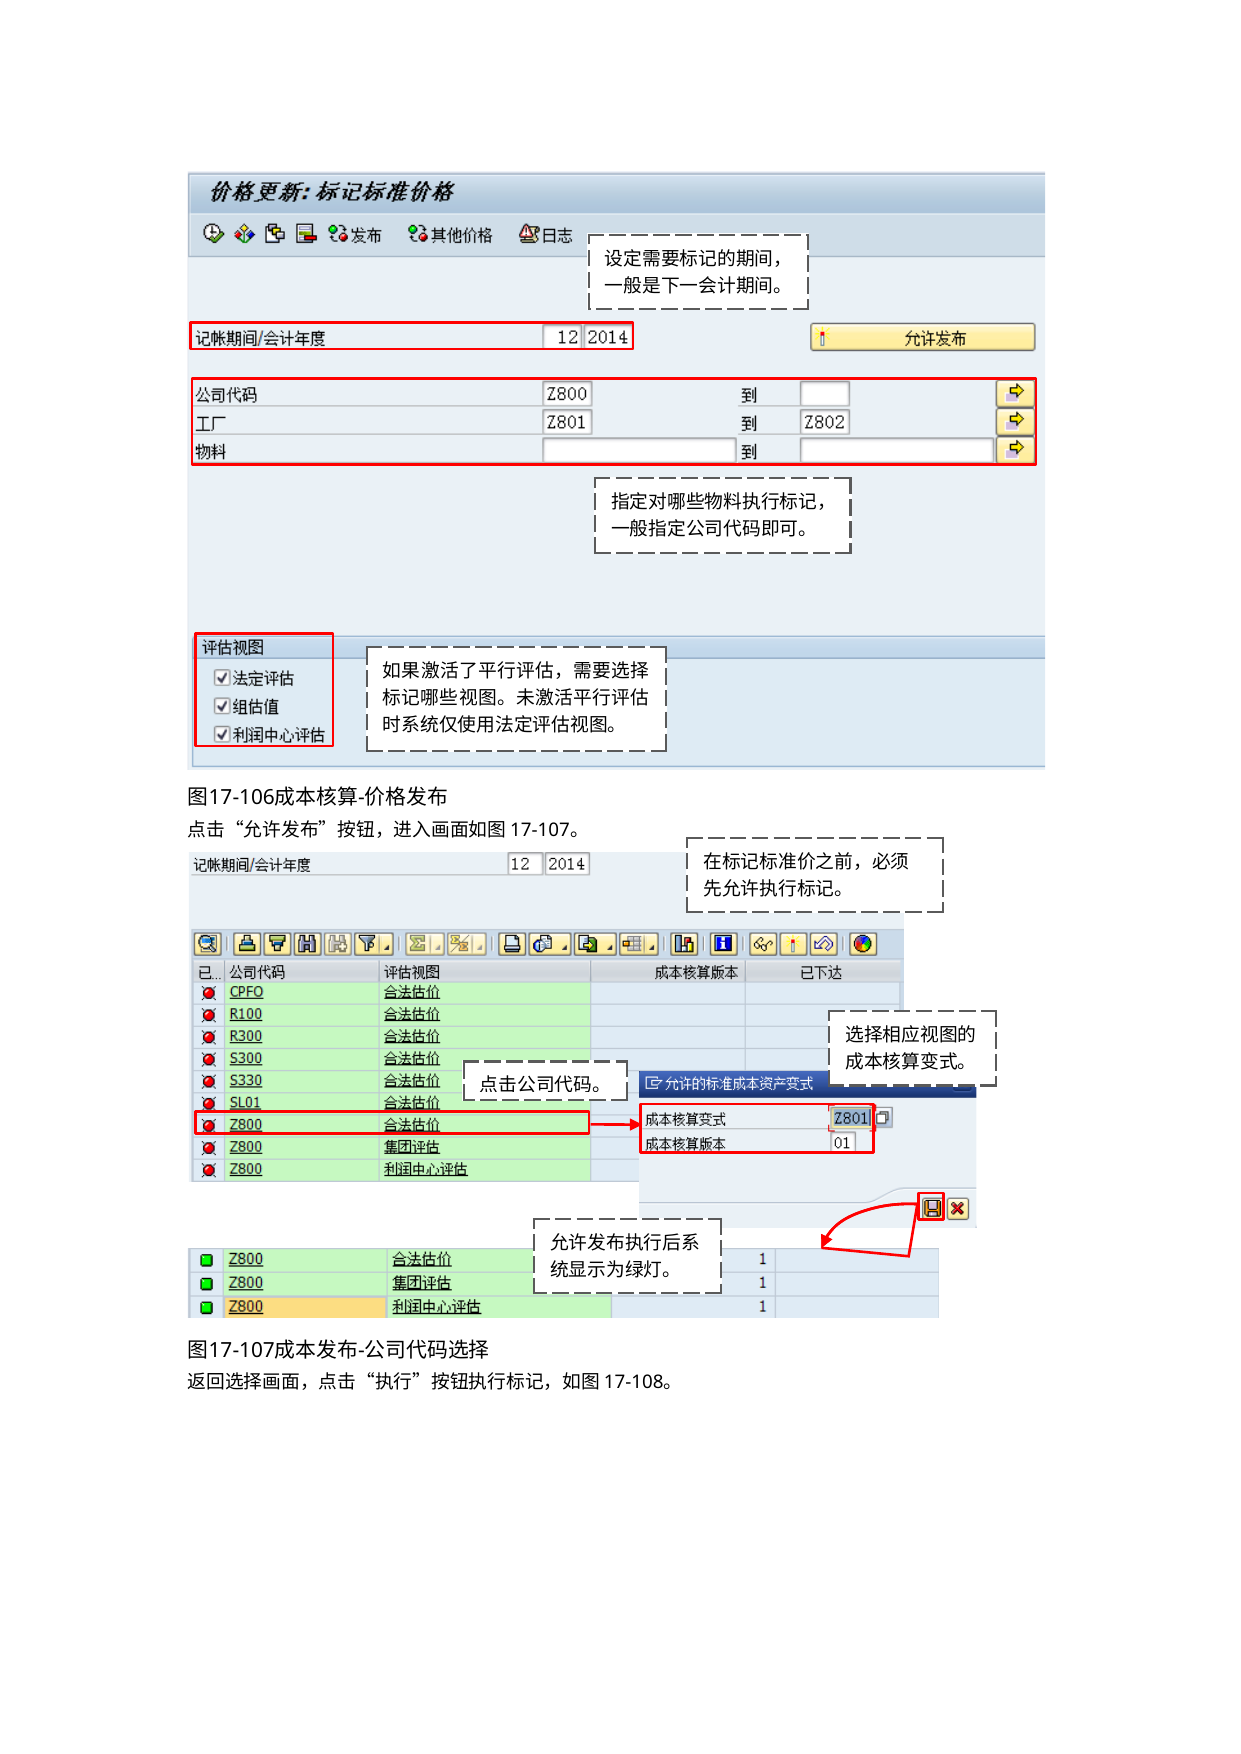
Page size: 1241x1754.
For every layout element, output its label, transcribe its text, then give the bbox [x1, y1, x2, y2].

picture [848, 1248, 908, 1254]
picture [187, 171, 1046, 770]
picture [187, 1248, 939, 1318]
